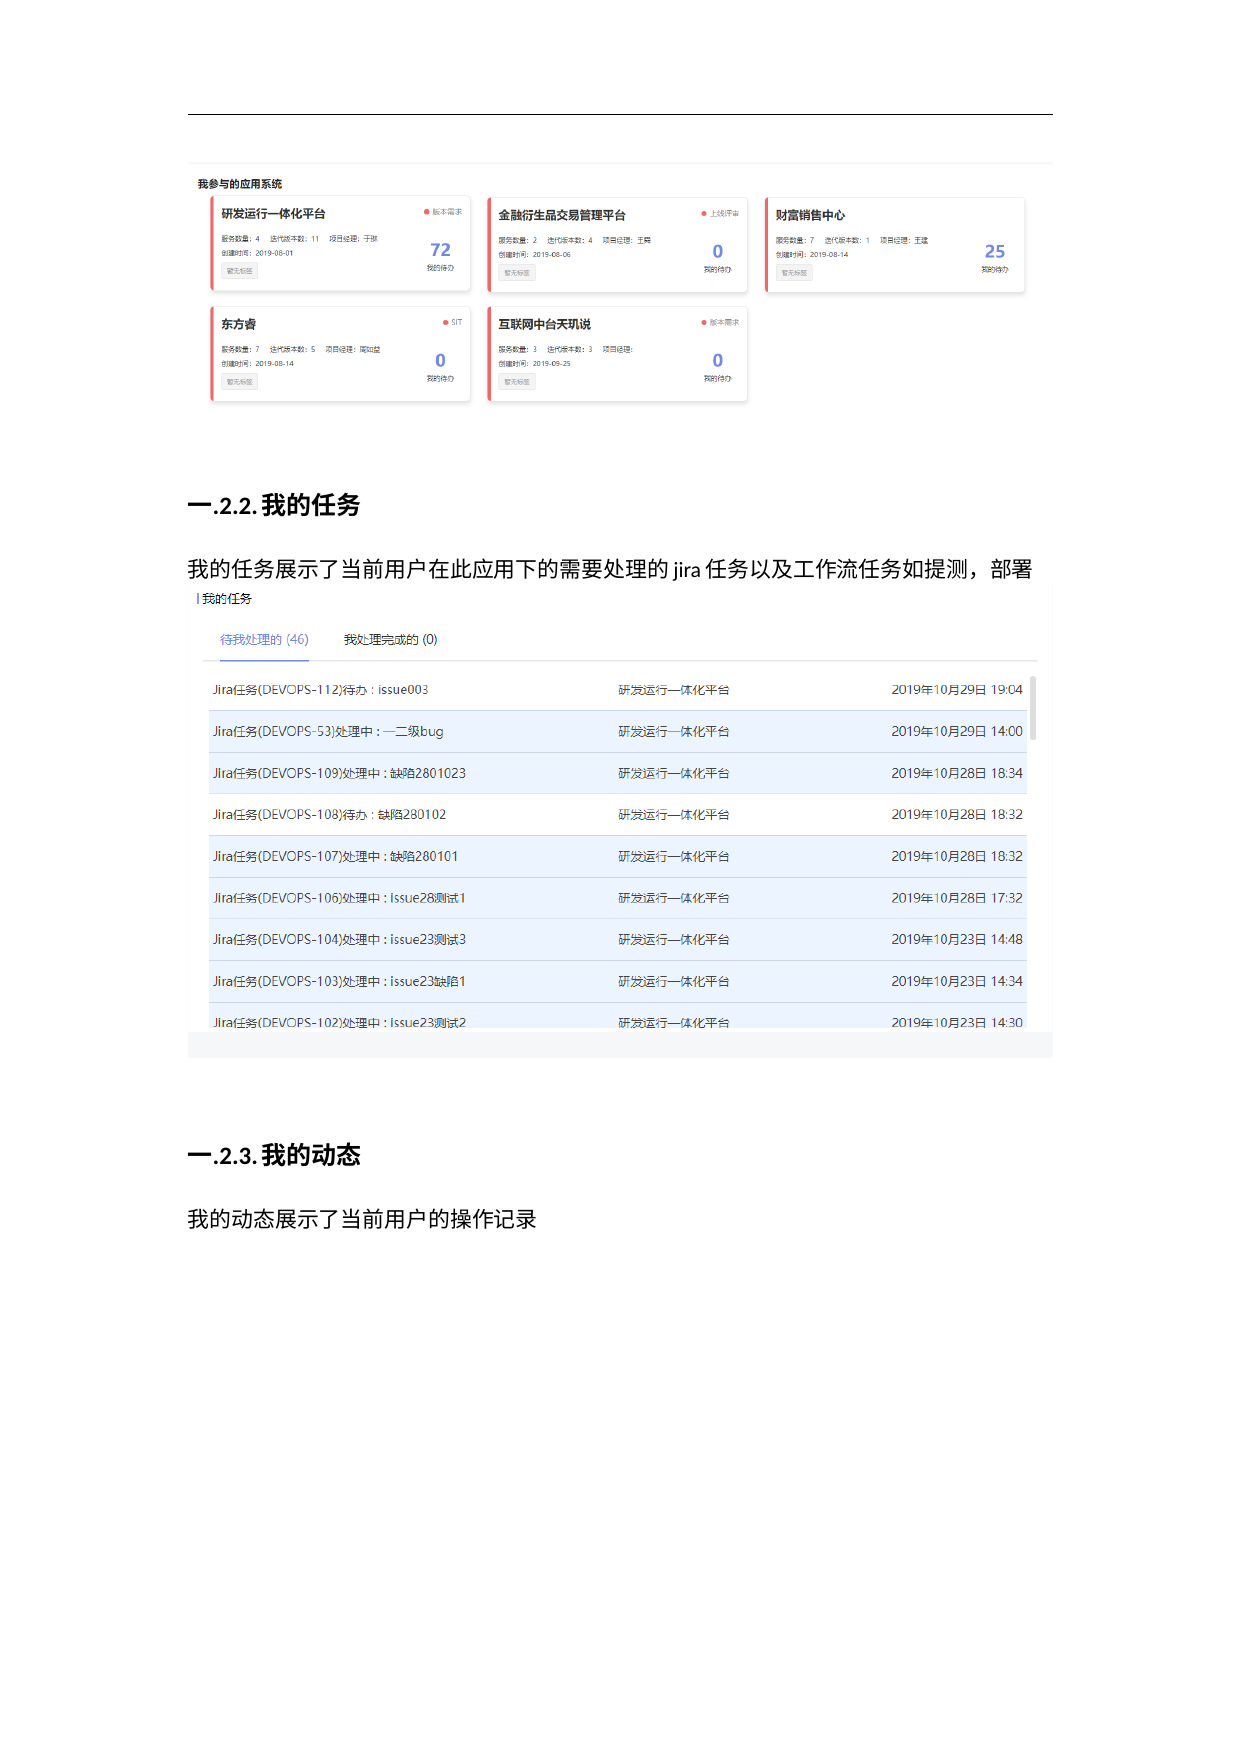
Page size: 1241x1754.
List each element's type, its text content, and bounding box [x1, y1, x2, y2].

picture [187, 162, 1053, 418]
text 我的任务展示了当前用户在此应用下的需要处理的jira任务以及工作流任务如提测，部署 [187, 552, 1053, 584]
subtitle 我的动态 [187, 1121, 1053, 1186]
picture [187, 584, 1053, 1058]
subtitle 我的任务 [187, 471, 1053, 536]
text 我的动态展示了当前用户的操作记录 [187, 1202, 1053, 1234]
